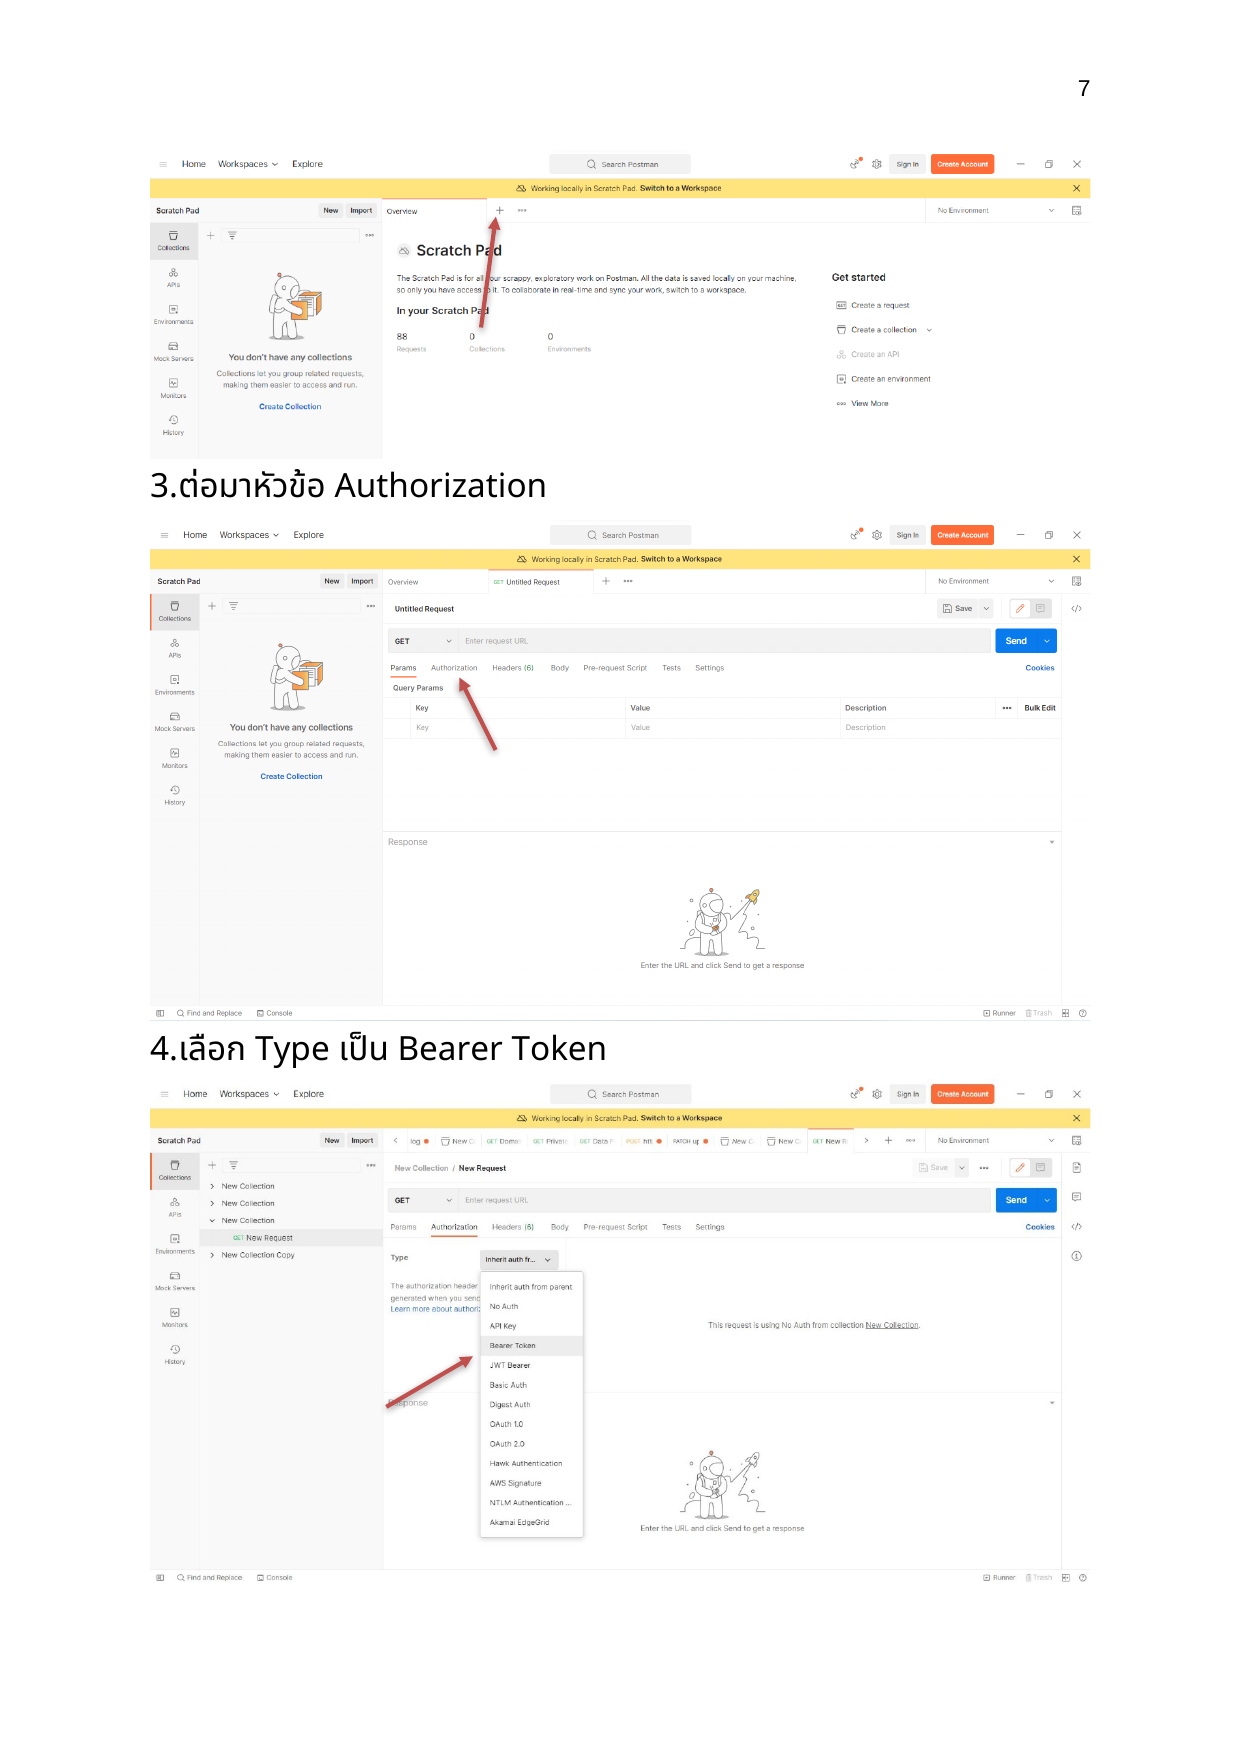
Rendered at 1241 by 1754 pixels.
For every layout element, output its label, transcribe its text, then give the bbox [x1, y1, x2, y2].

text 3.ต่อมาหัวข้อ Authorization [150, 462, 1090, 513]
picture [150, 1079, 1091, 1584]
text 4.เลือก Type เป็น Bearer Token [150, 1025, 1090, 1079]
picture [150, 150, 1091, 459]
picture [150, 520, 1091, 1021]
